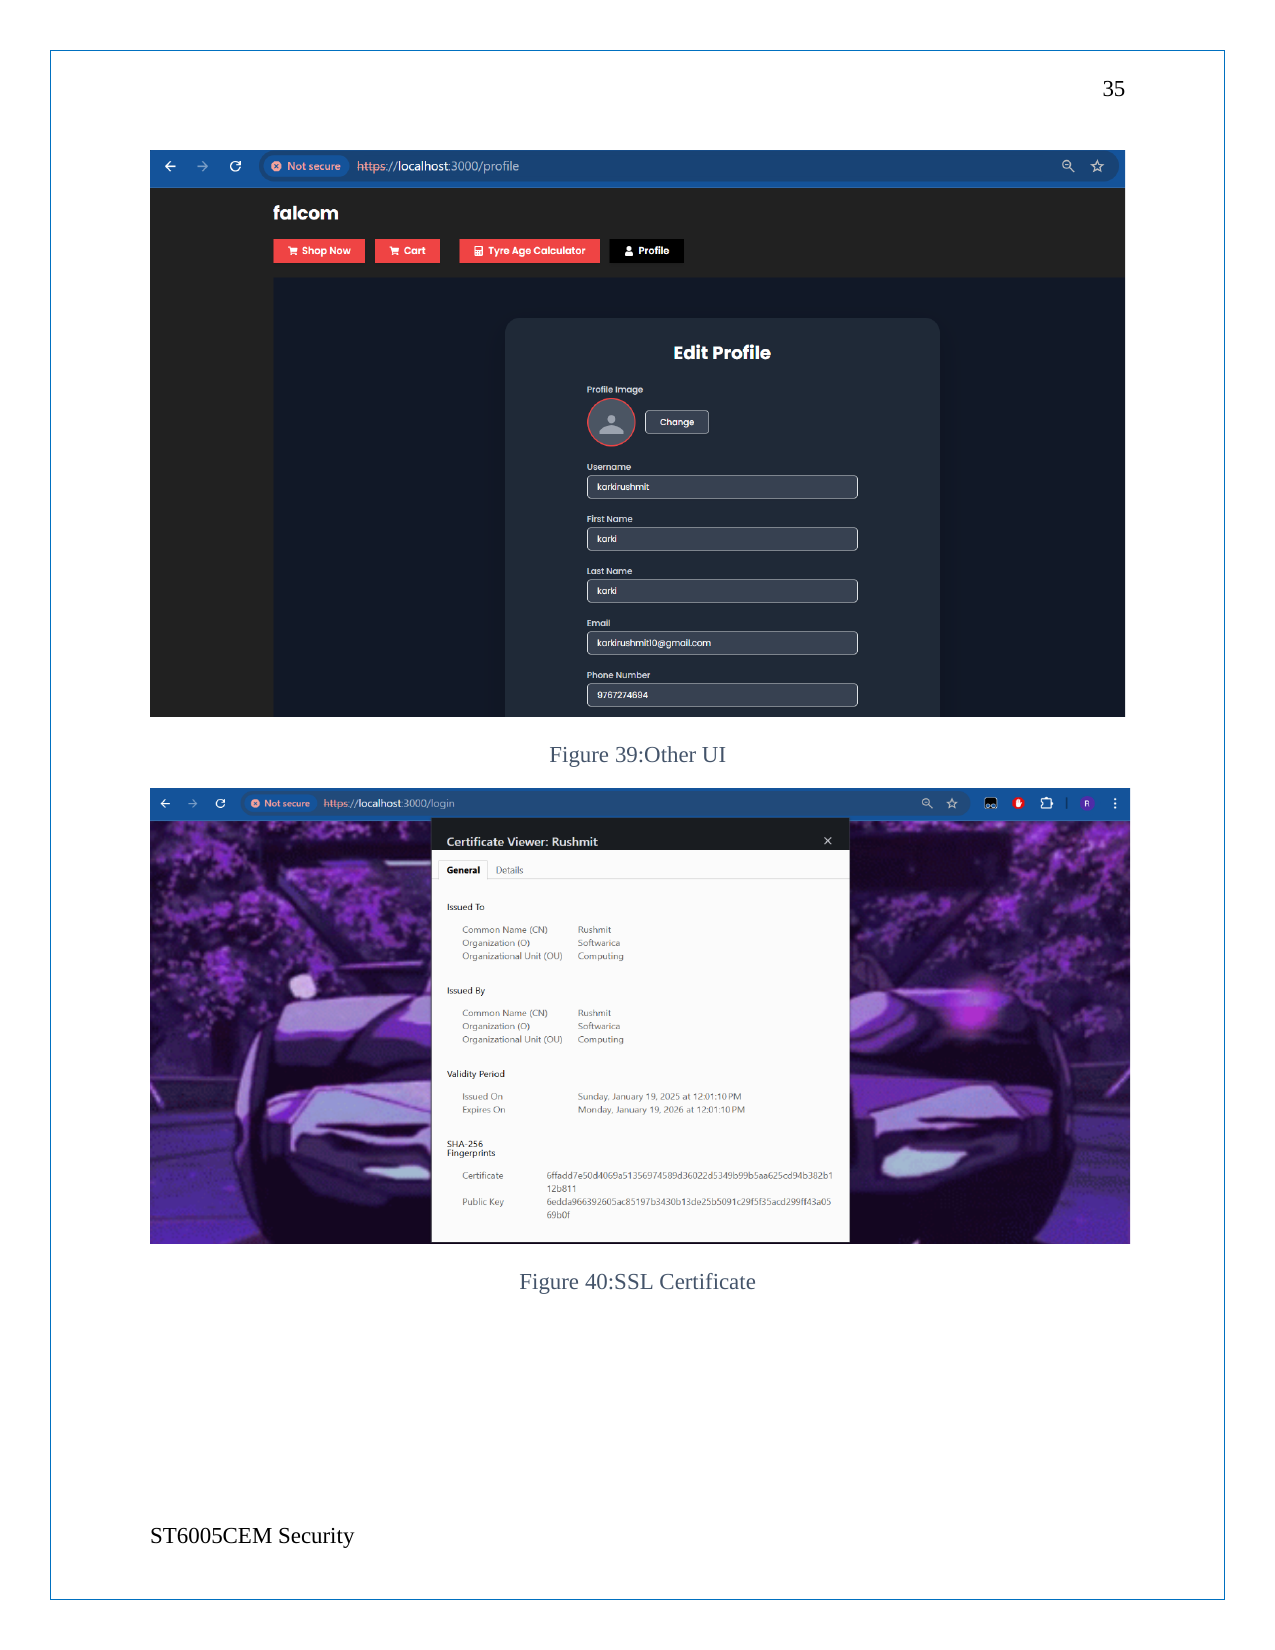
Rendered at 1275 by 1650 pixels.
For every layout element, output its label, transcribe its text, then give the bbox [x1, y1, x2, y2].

picture [150, 150, 1125, 717]
text Figure 39:Other UI [150, 741, 1125, 767]
text Figure 40:SSL Certificate [150, 1268, 1125, 1294]
picture [150, 788, 1131, 1244]
